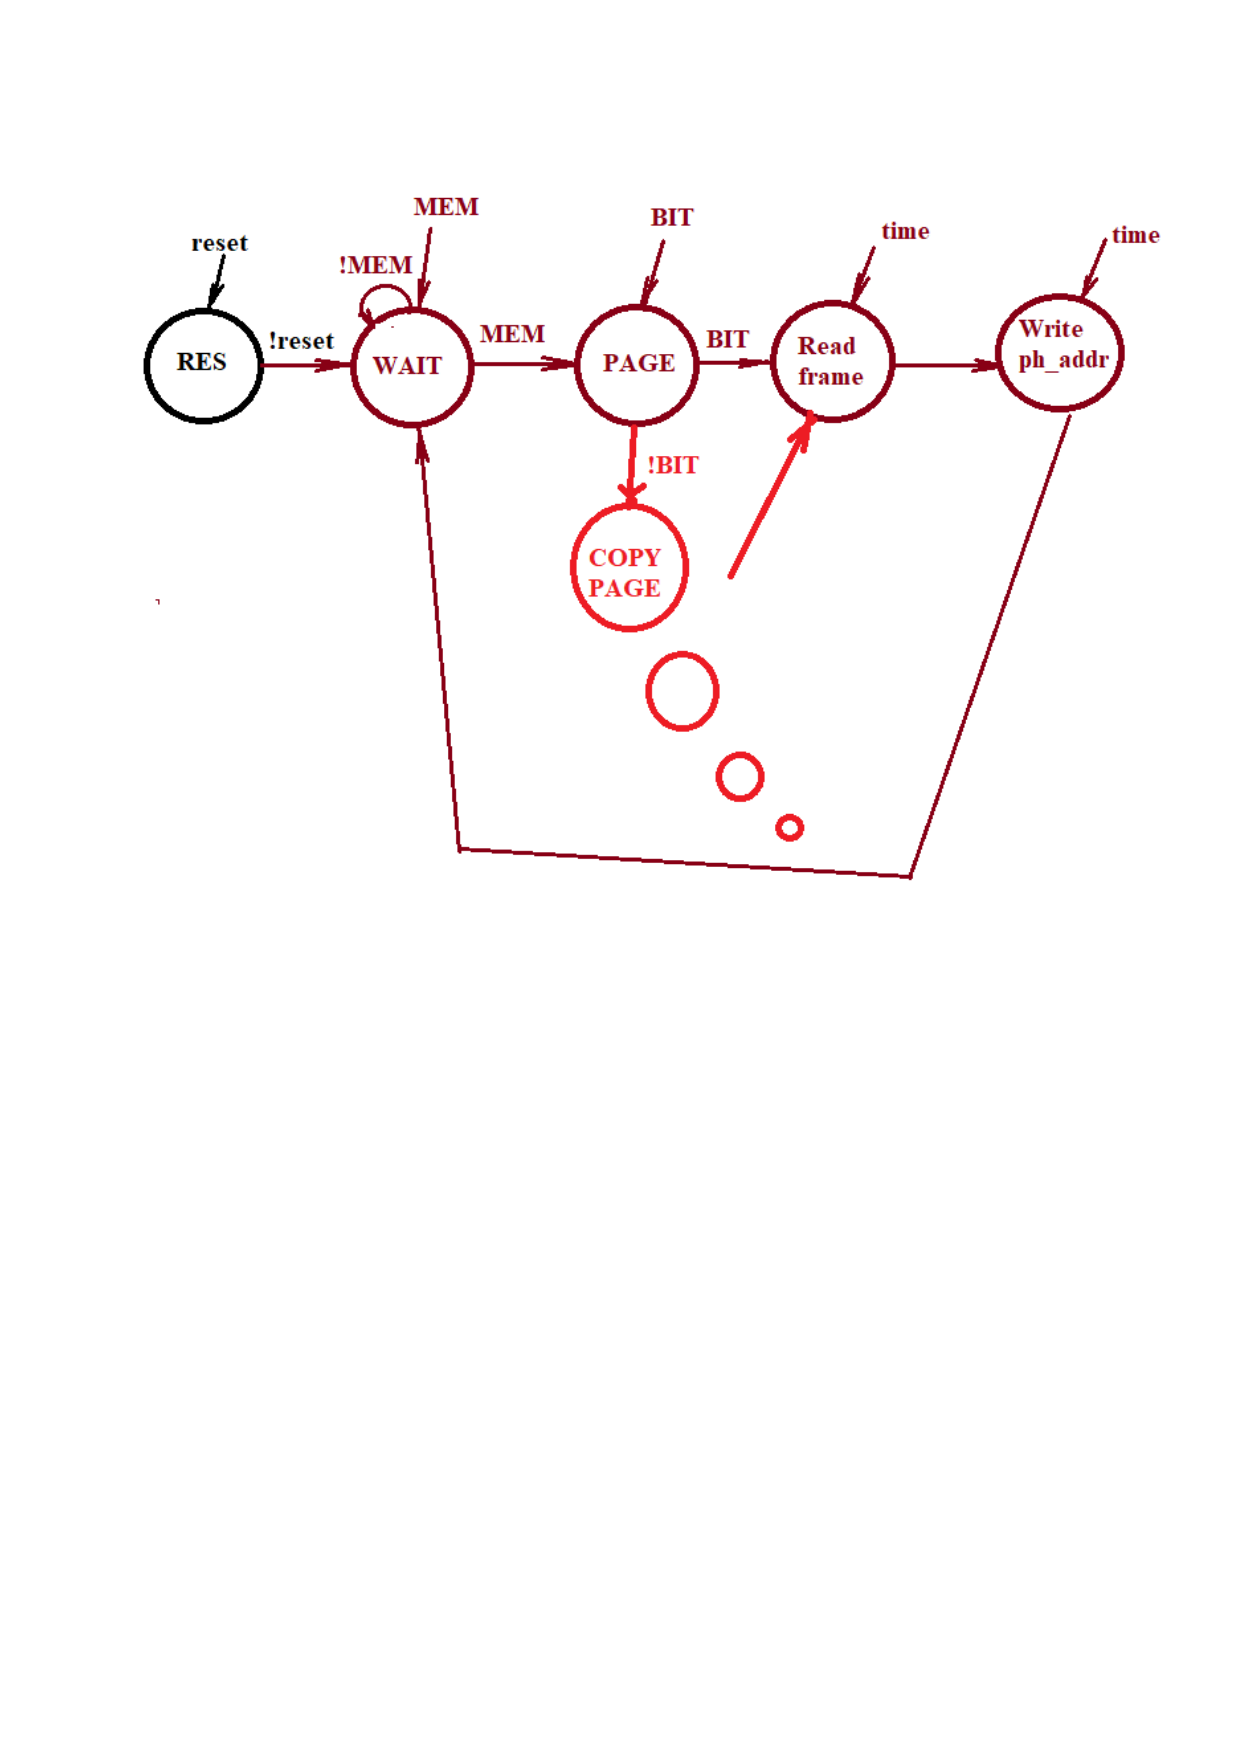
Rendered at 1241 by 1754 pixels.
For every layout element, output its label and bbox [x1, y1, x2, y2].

picture [112, 150, 1203, 916]
